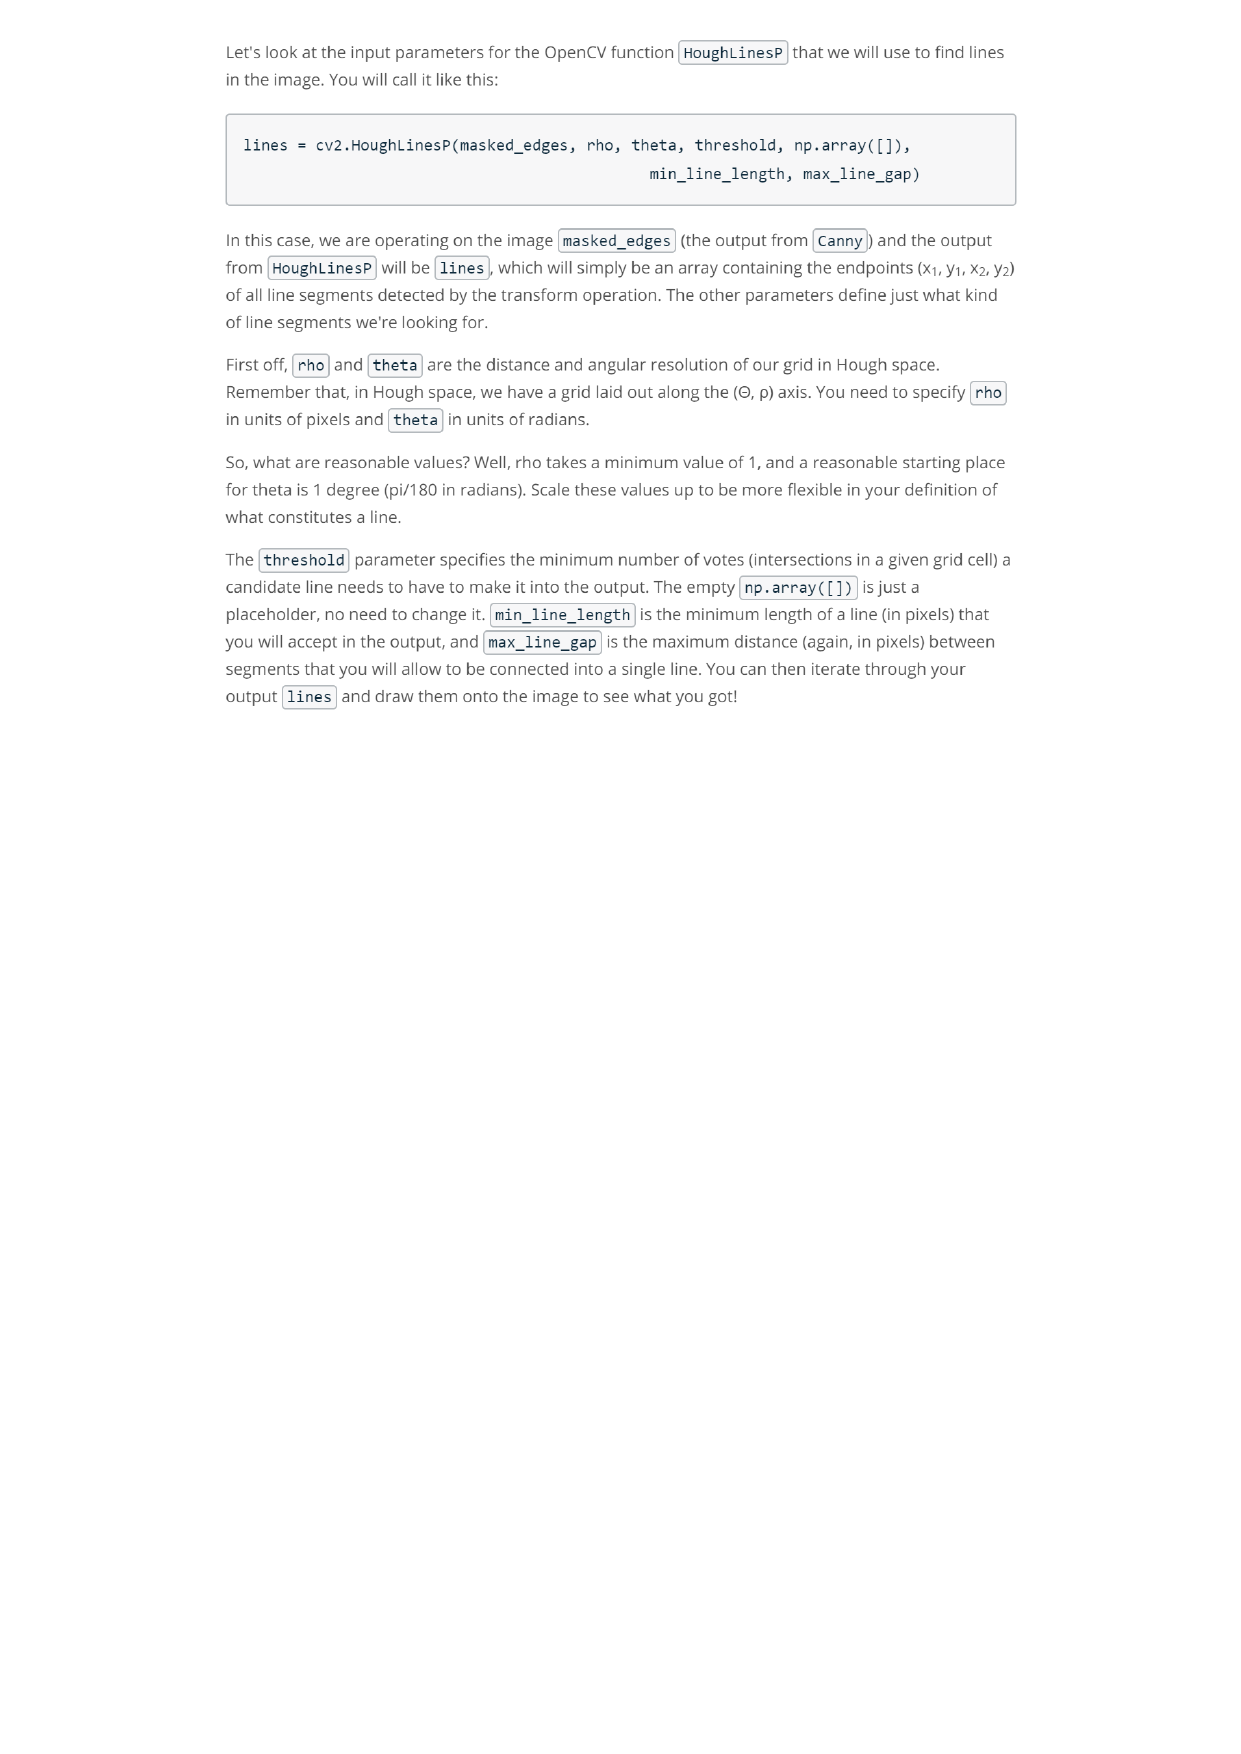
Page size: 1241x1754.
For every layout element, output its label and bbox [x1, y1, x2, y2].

picture [216, 29, 1025, 712]
